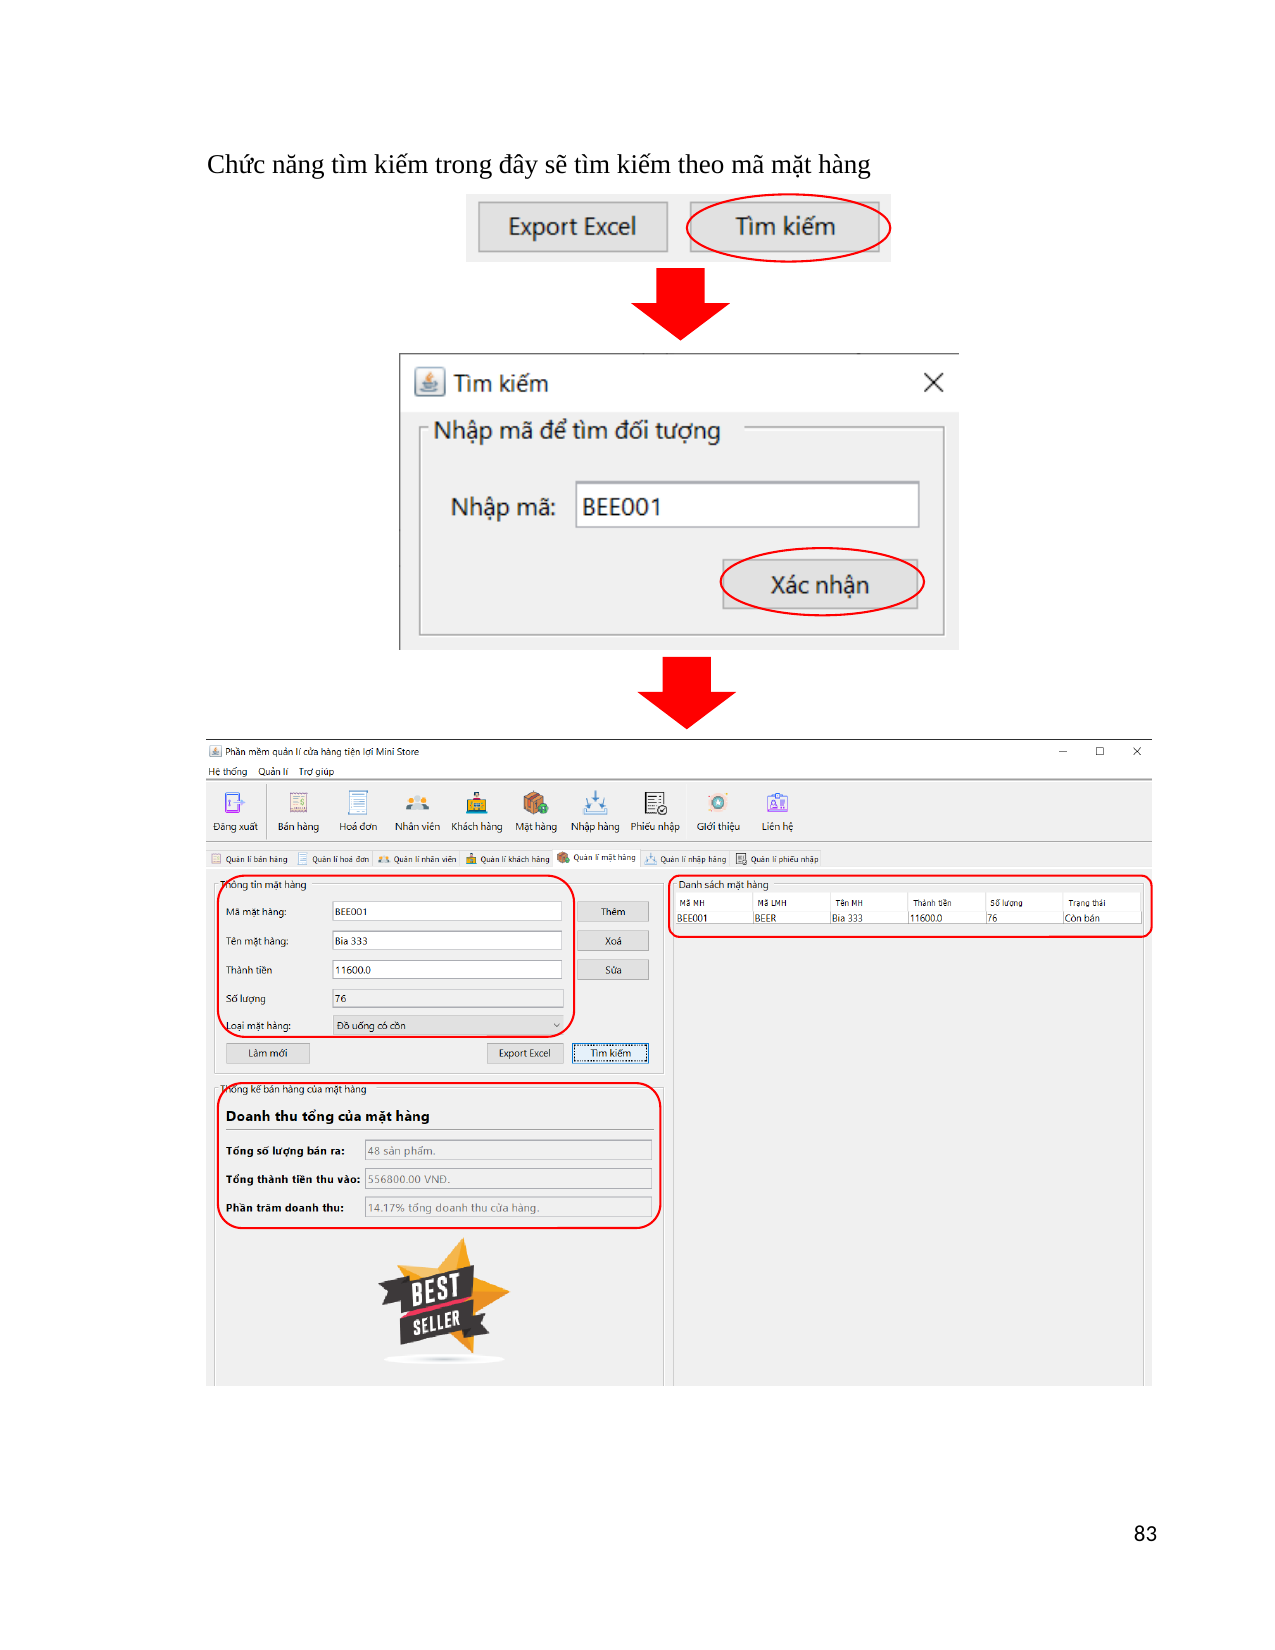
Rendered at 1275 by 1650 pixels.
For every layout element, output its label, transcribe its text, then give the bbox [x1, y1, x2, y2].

picture [671, 877, 1150, 935]
picture [821, 194, 891, 222]
picture [689, 196, 889, 260]
picture [466, 194, 757, 262]
picture [820, 234, 891, 262]
picture [399, 353, 959, 650]
picture [206, 739, 1152, 1386]
text Chức năng tìm kiếm trong đây sẽ tìm kiếm theo mã mặt hàng [207, 148, 1157, 179]
